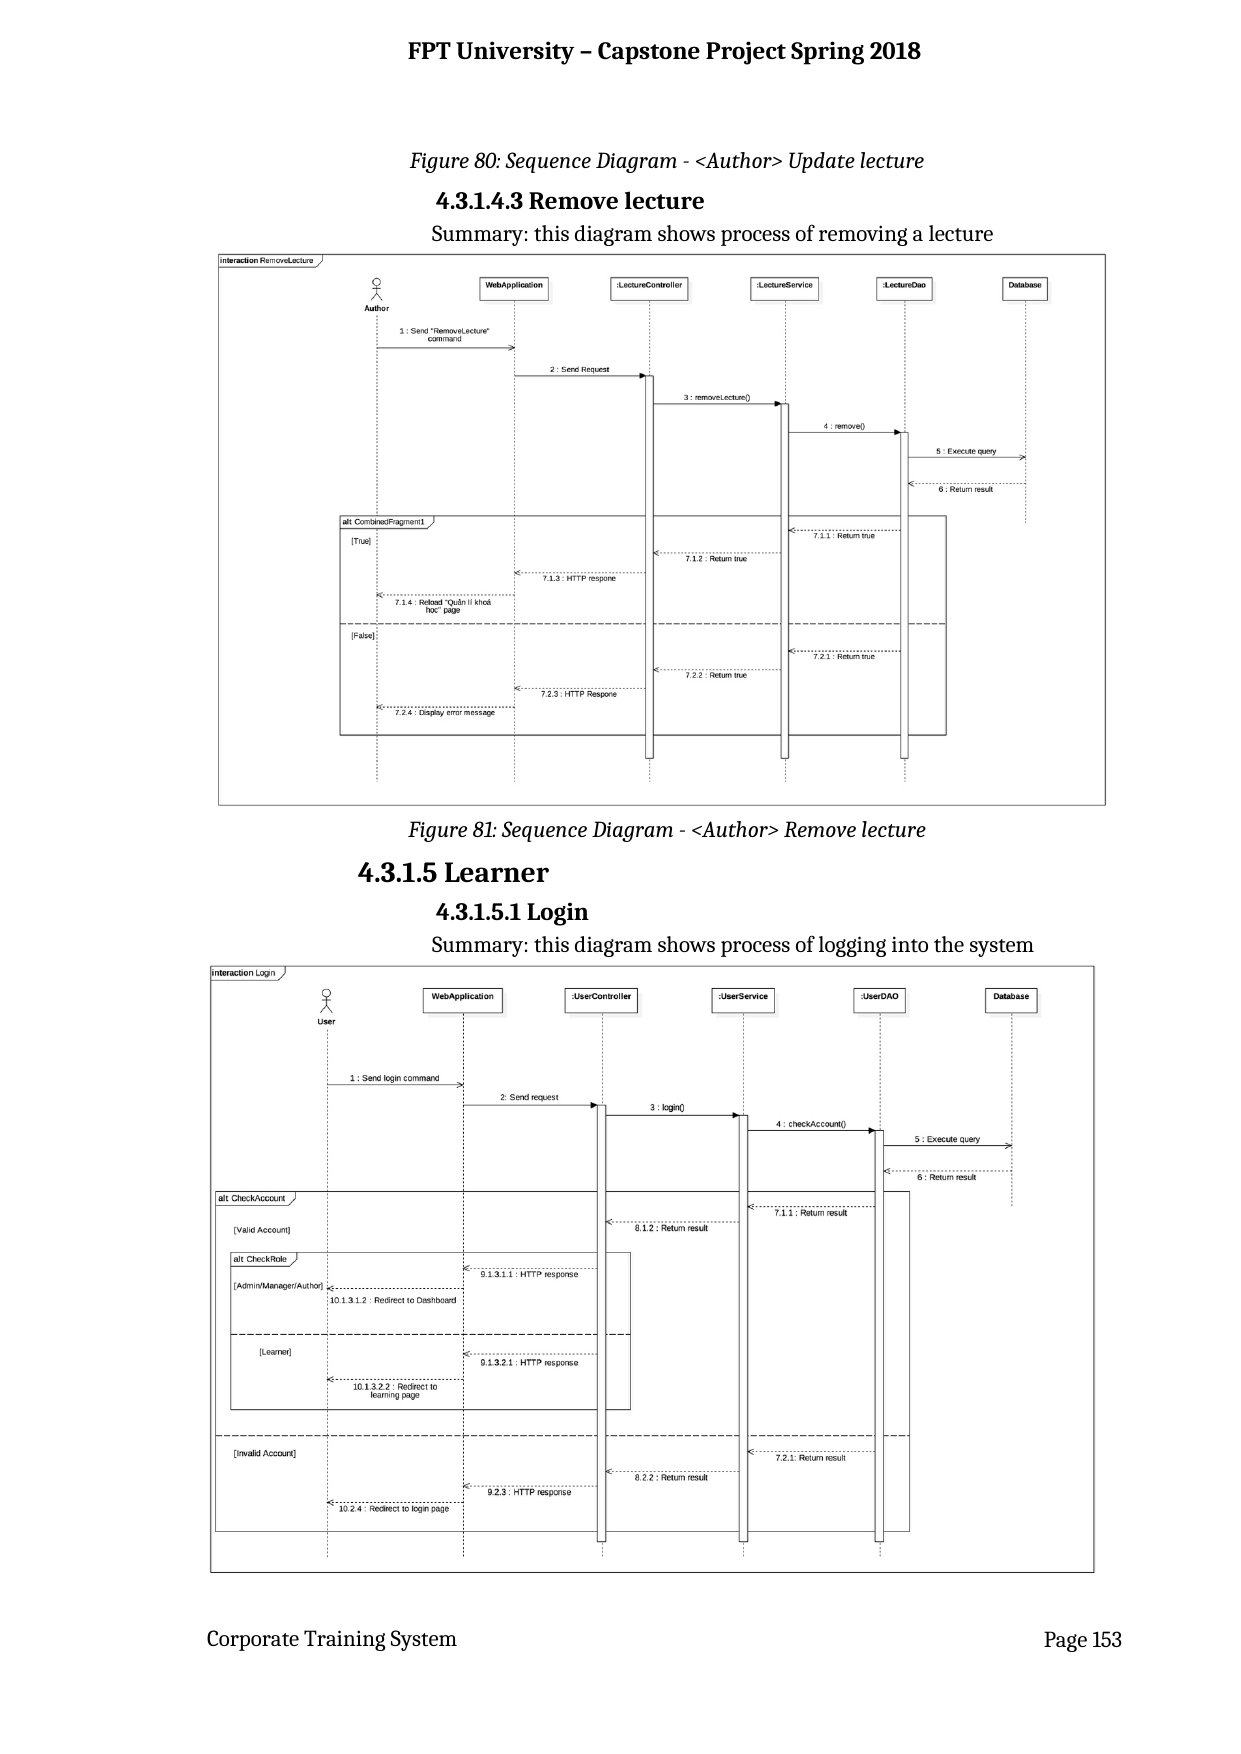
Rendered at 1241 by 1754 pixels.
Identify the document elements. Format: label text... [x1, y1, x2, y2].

subtitle 4.3.1.5.1 Login [436, 898, 1124, 927]
subtitle 4.3.1.4.3 Remove lecture [436, 187, 1124, 216]
text Summary: this diagram shows process of logging into the system [432, 932, 1122, 958]
subtitle 4.3.1.5 Learner [357, 856, 1124, 890]
text Figure 81: Sequence Diagram - <Author> Remove lecture [207, 817, 1122, 843]
picture [206, 251, 1122, 813]
text Summary: this diagram shows process of removing a lecture [432, 221, 1122, 248]
picture [207, 962, 1122, 1577]
text Figure 80: Sequence Diagram - <Author> Update lecture [207, 148, 1122, 174]
